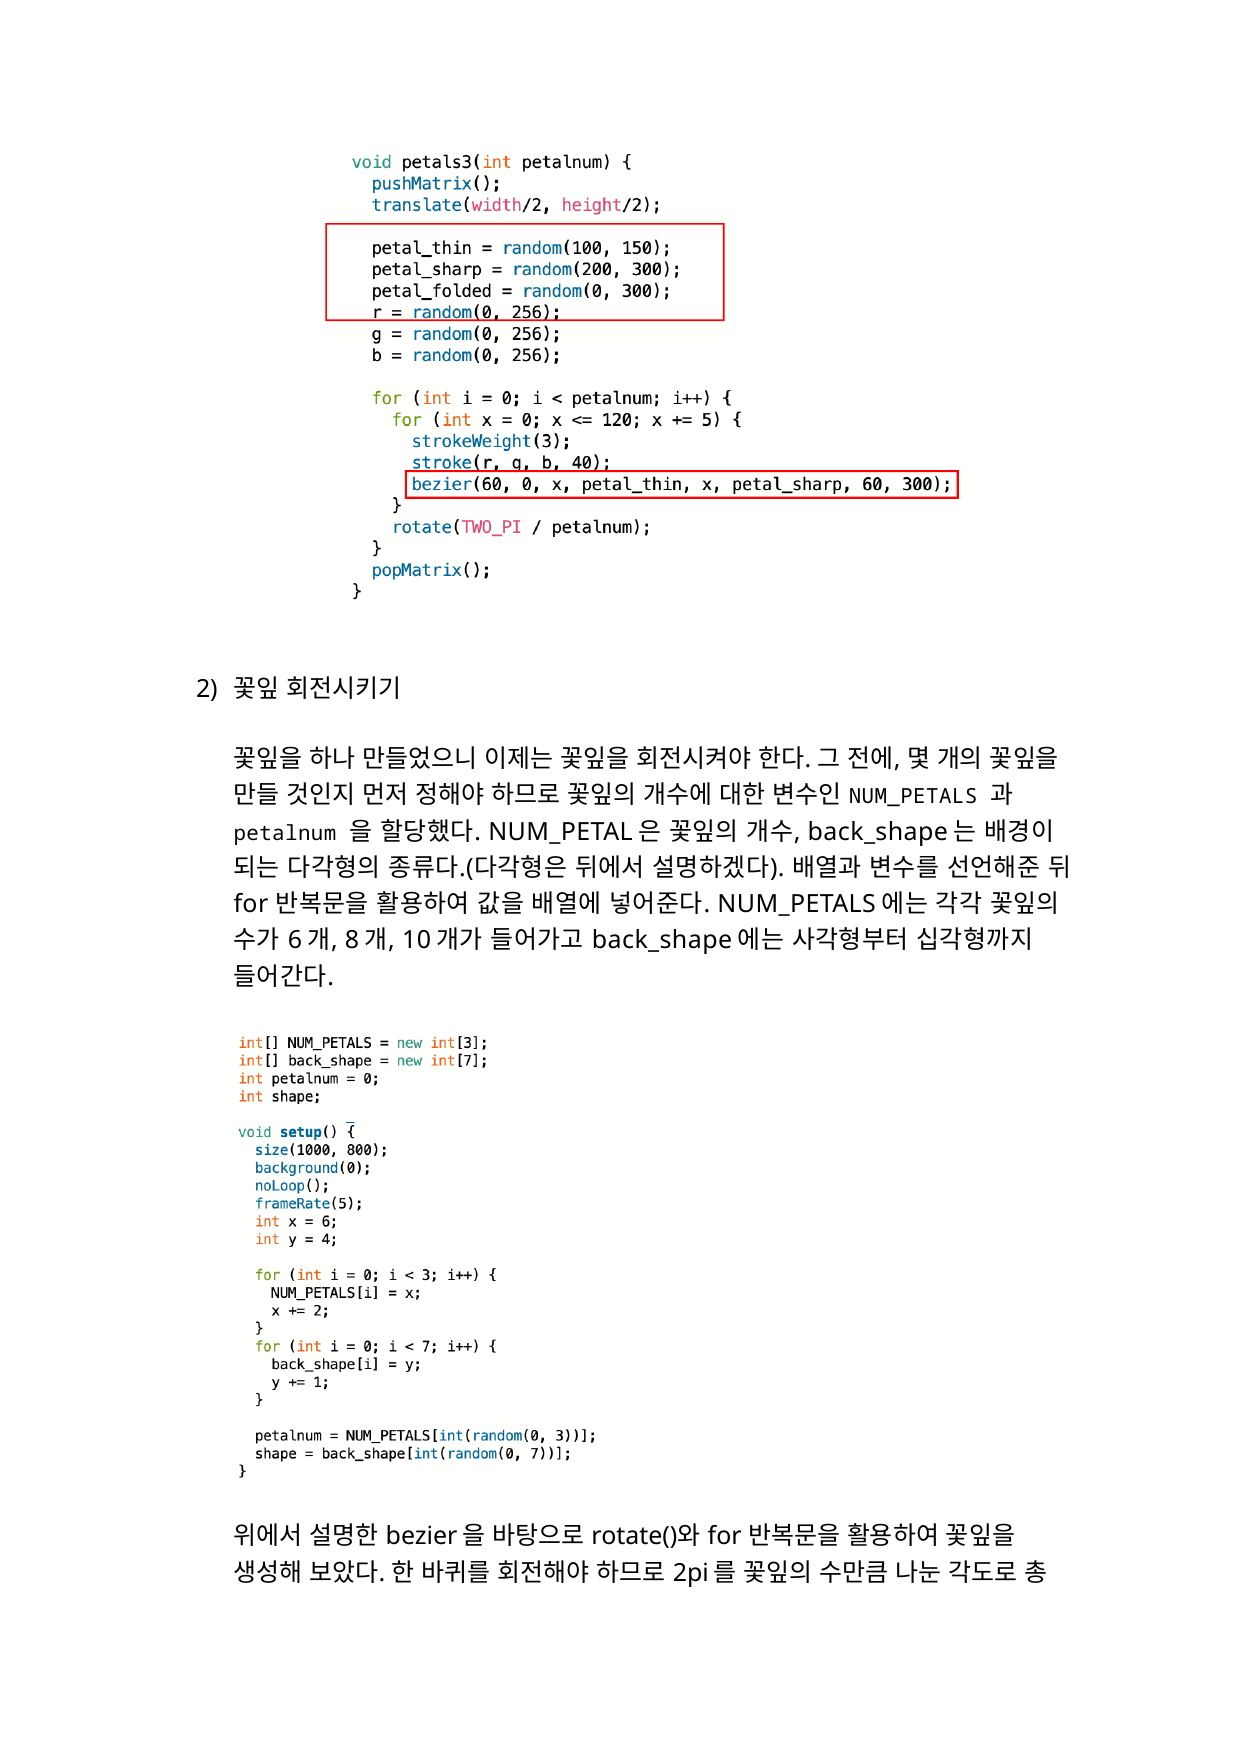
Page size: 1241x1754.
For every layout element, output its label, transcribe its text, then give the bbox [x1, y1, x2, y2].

picture [344, 225, 722, 319]
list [233, 1516, 1090, 1588]
picture [233, 1026, 747, 1482]
list 꽃잎 회전시키기 [196, 668, 1090, 704]
picture [344, 150, 979, 600]
list 꽃잎을 하나 만들었으니 이제는 꽃잎을 회전시켜야 한다. 그 전에, 몇 개의 꽃잎을 만들 것인지 먼저 정해야 하므로 꽃잎의 개수에 대한 변수인 NUM_PETALS 과 petalnum 을 할당했다. NUM_PETAL은 꽃잎의 개수, back_shape는 배경이 되는 다각형의 종류다.(다각형은 뒤에서 설명하겠다). 배열과 변수를 선언해준 뒤 for 반복문을 활용하여 값을 배열에 넣어준다. NUM_PETALS에는 각각 꽃잎의 수가 6개, 8개, 10개가 들어가고 back_shape에는 사각형부터 십각형까지 들어간다. [233, 738, 1090, 992]
